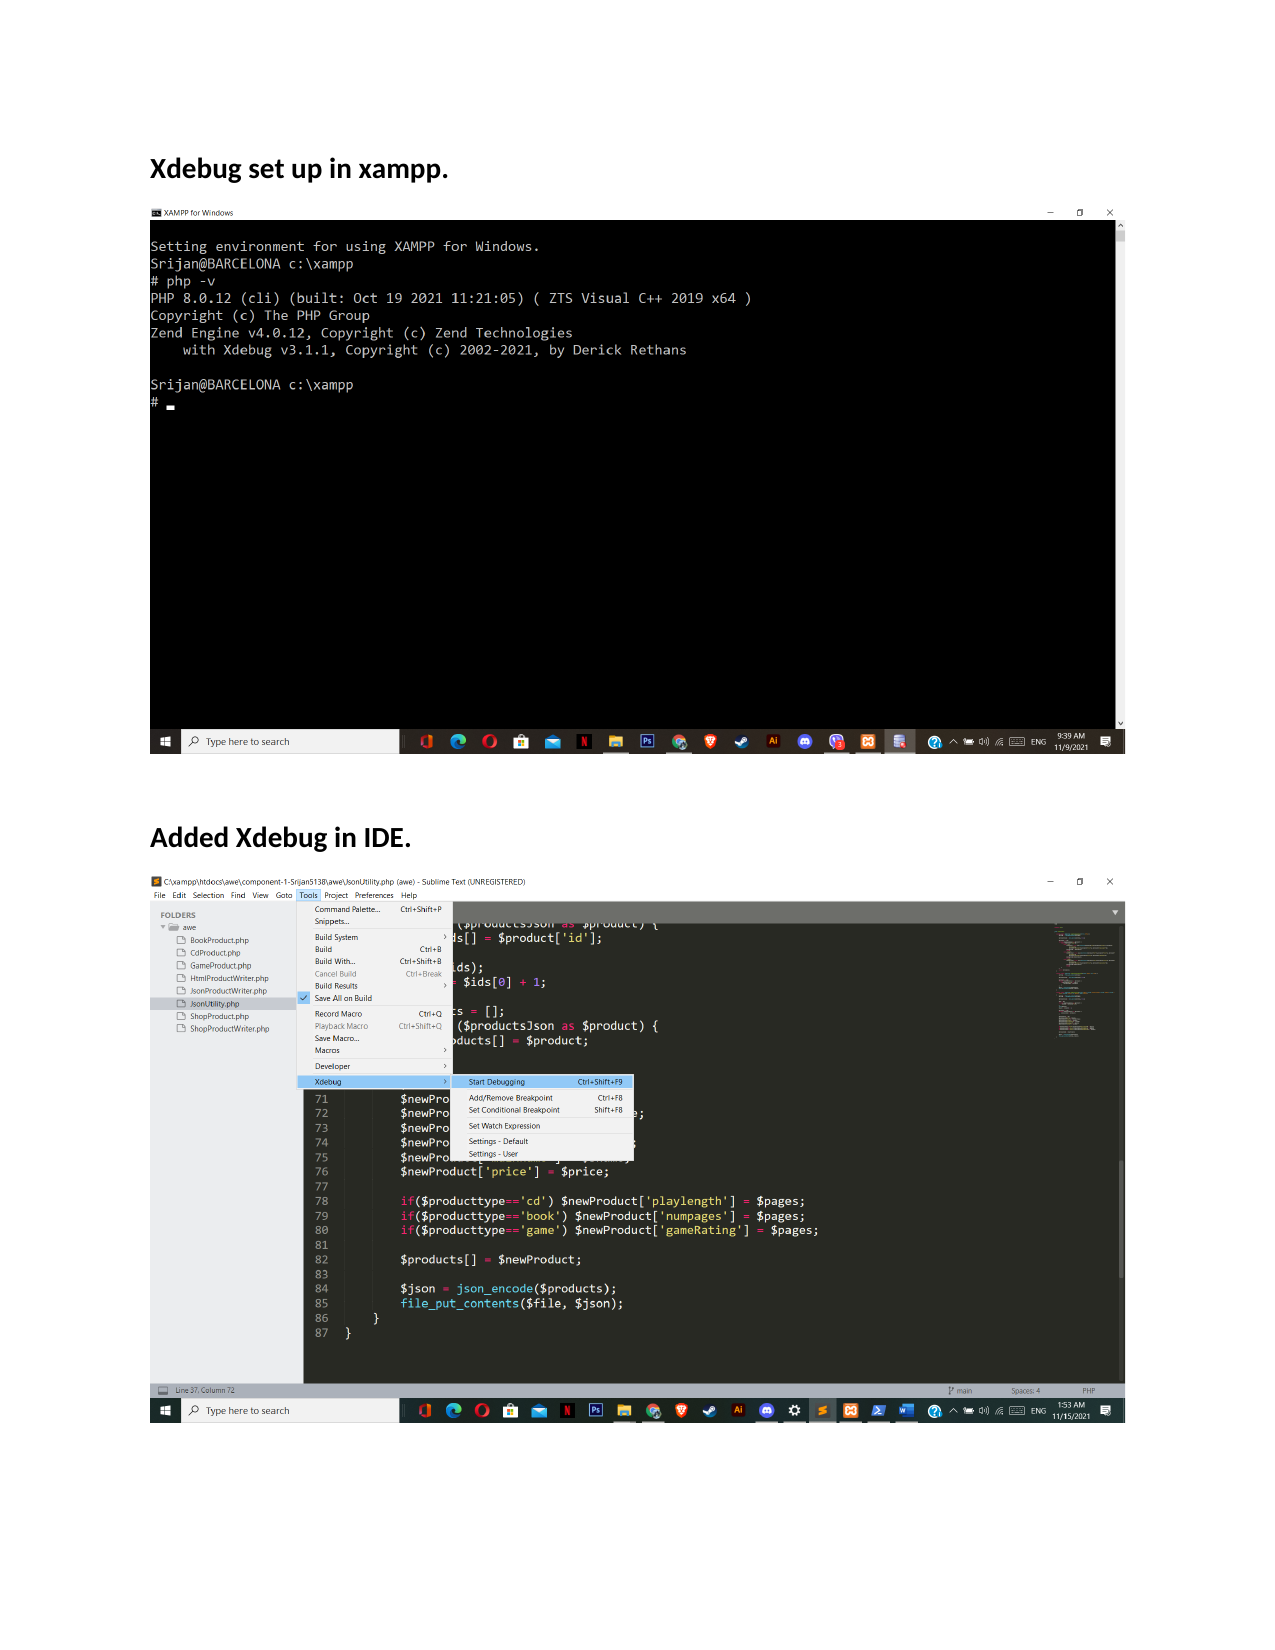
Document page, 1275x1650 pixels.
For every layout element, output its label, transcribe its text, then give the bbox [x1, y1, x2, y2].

picture [150, 205, 1125, 754]
text Xdebug set up in xampp. [150, 150, 1125, 186]
text Added Xdebug in IDE. [150, 819, 1125, 855]
picture [150, 874, 1125, 1423]
